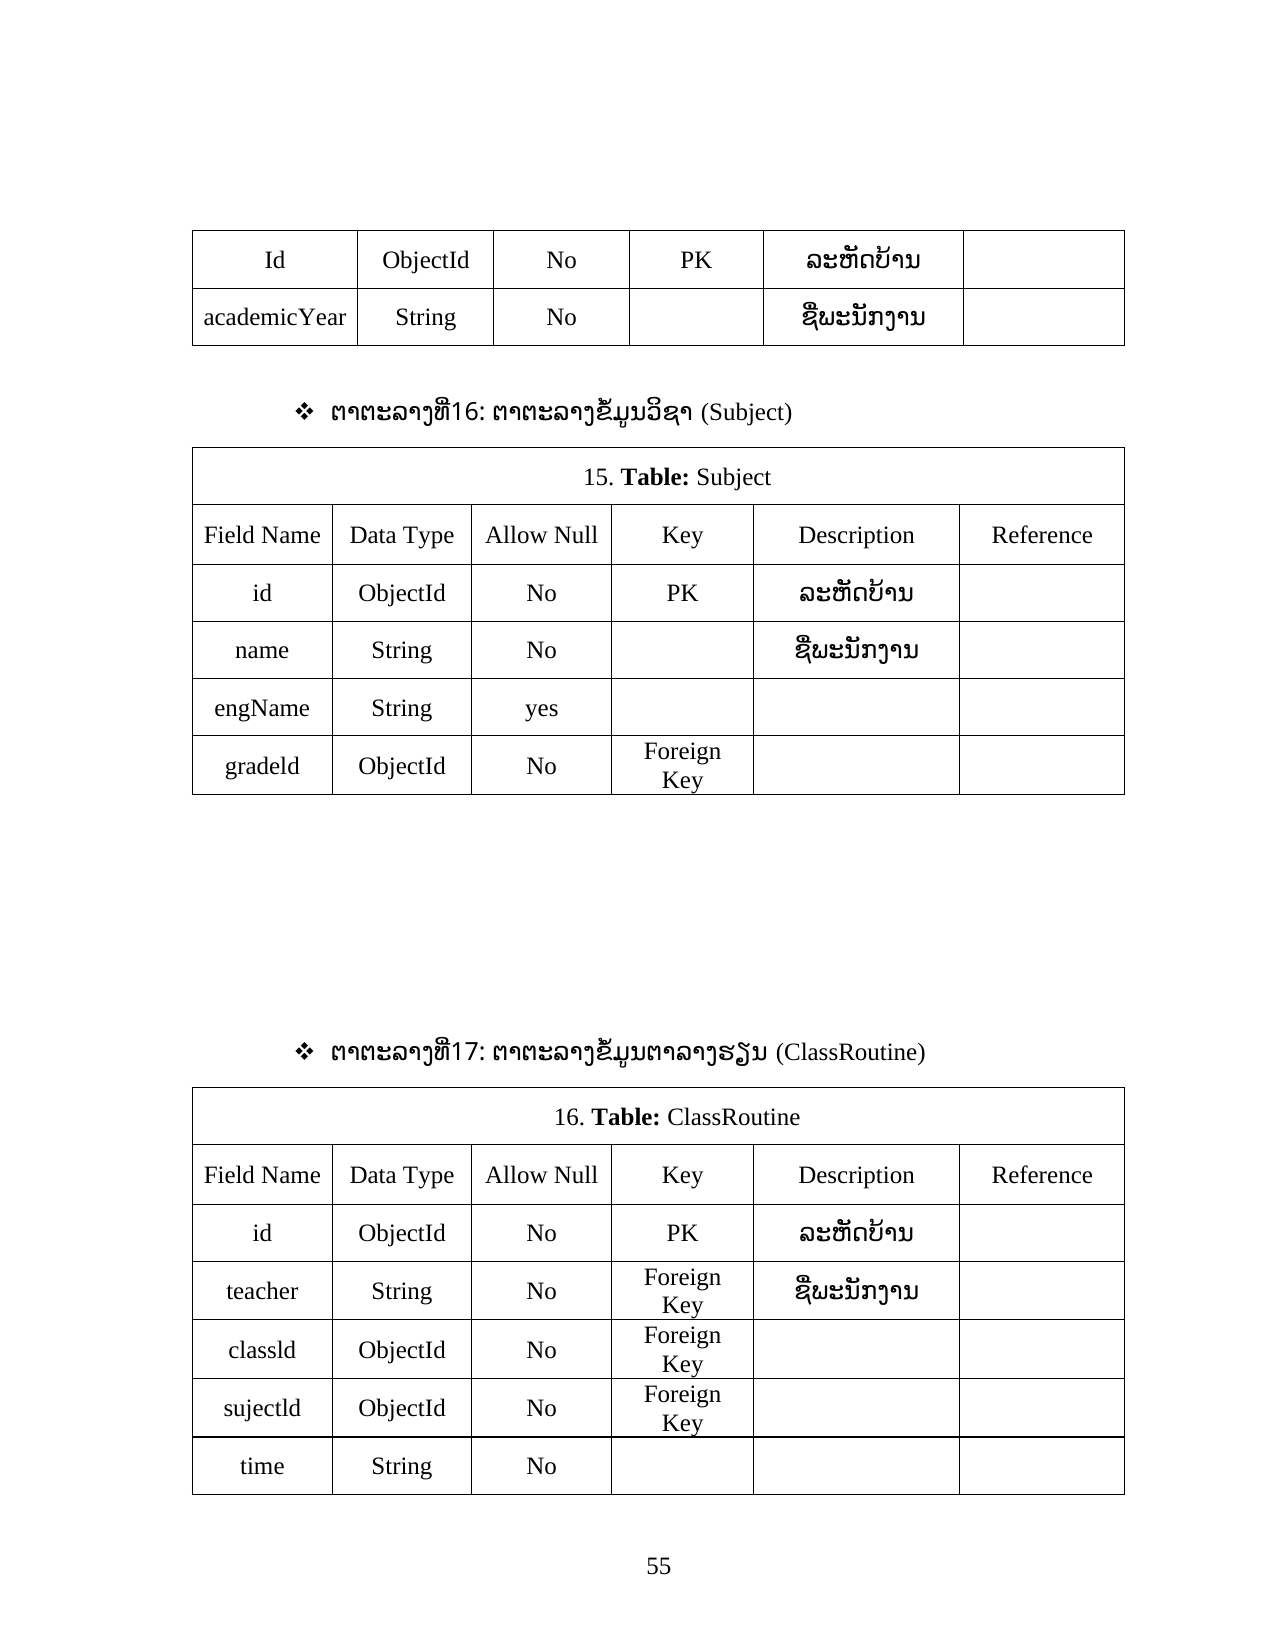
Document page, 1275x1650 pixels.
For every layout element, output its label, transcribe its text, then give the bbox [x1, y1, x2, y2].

table_cell Key [612, 1145, 753, 1203]
table_cell [960, 622, 1124, 678]
table_cell Allow Null [472, 1145, 611, 1203]
table_cell ລະຫັດບ້ານ [754, 1205, 959, 1261]
table_cell No [472, 1320, 611, 1378]
table_cell Description [754, 505, 959, 563]
table_cell ຊື່ພະນັກງານ [764, 289, 963, 345]
table_cell [612, 1438, 753, 1494]
table_cell No [472, 1262, 611, 1319]
table_cell [960, 679, 1124, 735]
table_cell teacher [193, 1262, 332, 1319]
table_cell [960, 1320, 1124, 1378]
table_cell ObjectId [358, 231, 493, 288]
table_cell gradeld [193, 736, 332, 794]
table_cell sujectld [193, 1379, 332, 1436]
table_cell Reference [960, 505, 1124, 563]
table_header Table: Subject [193, 448, 1124, 504]
table_cell Foreign Key [612, 1379, 753, 1436]
table_cell ຊື່ພະນັກງານ [754, 622, 959, 678]
table_cell Description [754, 1145, 959, 1203]
table_cell No [472, 1438, 611, 1494]
table_cell academicYear [193, 289, 357, 345]
table_cell [964, 231, 1124, 288]
table_cell PK [612, 1205, 753, 1261]
table_cell [964, 289, 1124, 345]
table_cell engName [193, 679, 332, 735]
table_header Table: ClassRoutine [193, 1088, 1124, 1144]
table_cell ObjectId [333, 1320, 471, 1378]
table_cell [754, 1379, 959, 1436]
table_cell [754, 736, 959, 794]
table_cell String [333, 679, 471, 735]
table_cell String [333, 622, 471, 678]
table_cell classld [193, 1320, 332, 1378]
table_cell yes [472, 679, 611, 735]
table_cell name [193, 622, 332, 678]
table_cell Field Name [193, 505, 332, 563]
table_cell Foreign Key [612, 736, 753, 794]
table_cell ObjectId [333, 736, 471, 794]
table_cell No [472, 1205, 611, 1261]
table_cell Data Type [333, 1145, 471, 1203]
table_cell ObjectId [333, 1379, 471, 1436]
table_cell ObjectId [333, 1205, 471, 1261]
table_cell [960, 1205, 1124, 1261]
table_cell Reference [960, 1145, 1124, 1203]
table_cell id [193, 1205, 332, 1261]
table_cell Data Type [333, 505, 471, 563]
table_cell [612, 622, 753, 678]
table_cell Key [612, 505, 753, 563]
table_cell No [494, 231, 629, 288]
table_cell No [472, 1379, 611, 1436]
table_cell Field Name [193, 1145, 332, 1203]
table_cell ລະຫັດບ້ານ [754, 565, 959, 621]
table_cell id [193, 565, 332, 621]
table_cell Id [193, 231, 357, 288]
table_cell [960, 1262, 1124, 1319]
table_cell PK [630, 231, 763, 288]
table_cell [960, 565, 1124, 621]
table_cell ລະຫັດບ້ານ [764, 231, 963, 288]
list ຕາຕະລາງທີ່16: ຕາຕະລາງຂໍ້ມູນວິຊາ (Subject) [293, 394, 1125, 428]
table_cell ObjectId [333, 565, 471, 621]
table_cell No [472, 622, 611, 678]
table_cell ຊື່ພະນັກງານ [754, 1262, 959, 1319]
table_cell String [333, 1262, 471, 1319]
table_cell [630, 289, 763, 345]
table_cell [960, 736, 1124, 794]
table_cell Foreign Key [612, 1262, 753, 1319]
table_cell Allow Null [472, 505, 611, 563]
table_cell [754, 1320, 959, 1378]
table_cell [960, 1438, 1124, 1494]
table_cell No [494, 289, 629, 345]
table_cell String [358, 289, 493, 345]
table_cell time [193, 1438, 332, 1494]
table_cell PK [612, 565, 753, 621]
table_cell Foreign Key [612, 1320, 753, 1378]
table_cell [754, 1438, 959, 1494]
list ຕາຕະລາງທີ່17: ຕາຕະລາງຂໍ້ມູນຕາລາງຮຽນ (ClassRoutine) [293, 1033, 1125, 1068]
table_cell No [472, 565, 611, 621]
table_cell String [333, 1438, 471, 1494]
table_cell [754, 679, 959, 735]
table_cell No [472, 736, 611, 794]
table_cell [612, 679, 753, 735]
table_cell [960, 1379, 1124, 1436]
